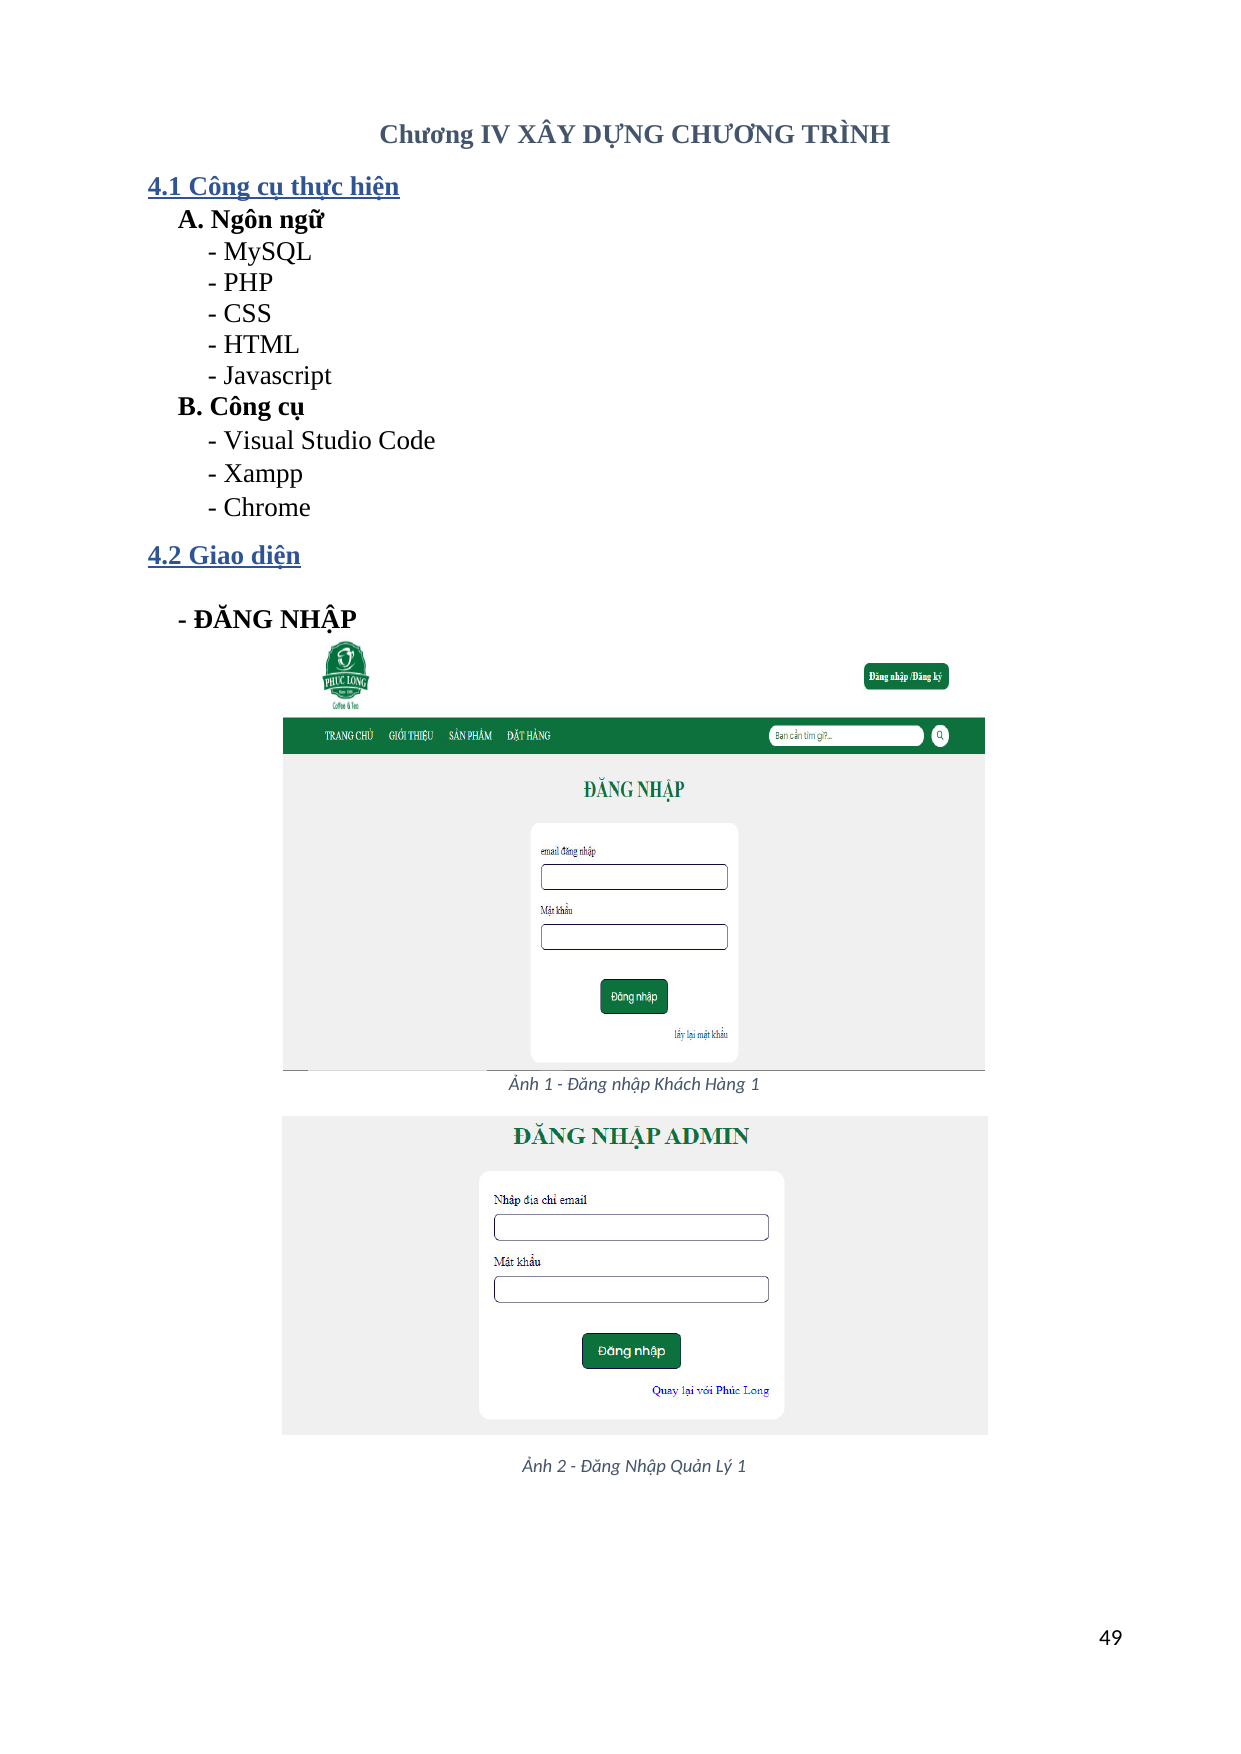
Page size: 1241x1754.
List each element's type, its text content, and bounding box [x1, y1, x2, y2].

text - Xampp [148, 458, 1122, 489]
text - Javascript [148, 359, 1122, 391]
text - Chrome [148, 491, 1122, 522]
picture [281, 1116, 988, 1435]
text - MySQL [148, 235, 1122, 266]
text B. Công cụ [148, 391, 1122, 422]
text - ĐĂNG NHẬP [148, 603, 1122, 634]
text - PHP [148, 266, 1122, 297]
text - CSS [148, 297, 1122, 328]
text Chương IV XÂY DỰNG CHƯƠNG TRÌNH [148, 118, 1122, 149]
text - Visual Studio Code [148, 424, 1122, 455]
picture [283, 636, 985, 1071]
text A. Ngôn ngữ [148, 204, 1122, 235]
subtitle 4.2 Giao diện [148, 539, 1122, 570]
text Ảnh 1 - Đăng nhập Khách Hàng 1 [148, 1072, 1122, 1095]
text - HTML [148, 328, 1122, 359]
subtitle 4.1 Công cụ thực hiện [148, 170, 1122, 201]
text Ảnh 2 - Đăng Nhập Quản Lý 1 [148, 1454, 1122, 1477]
